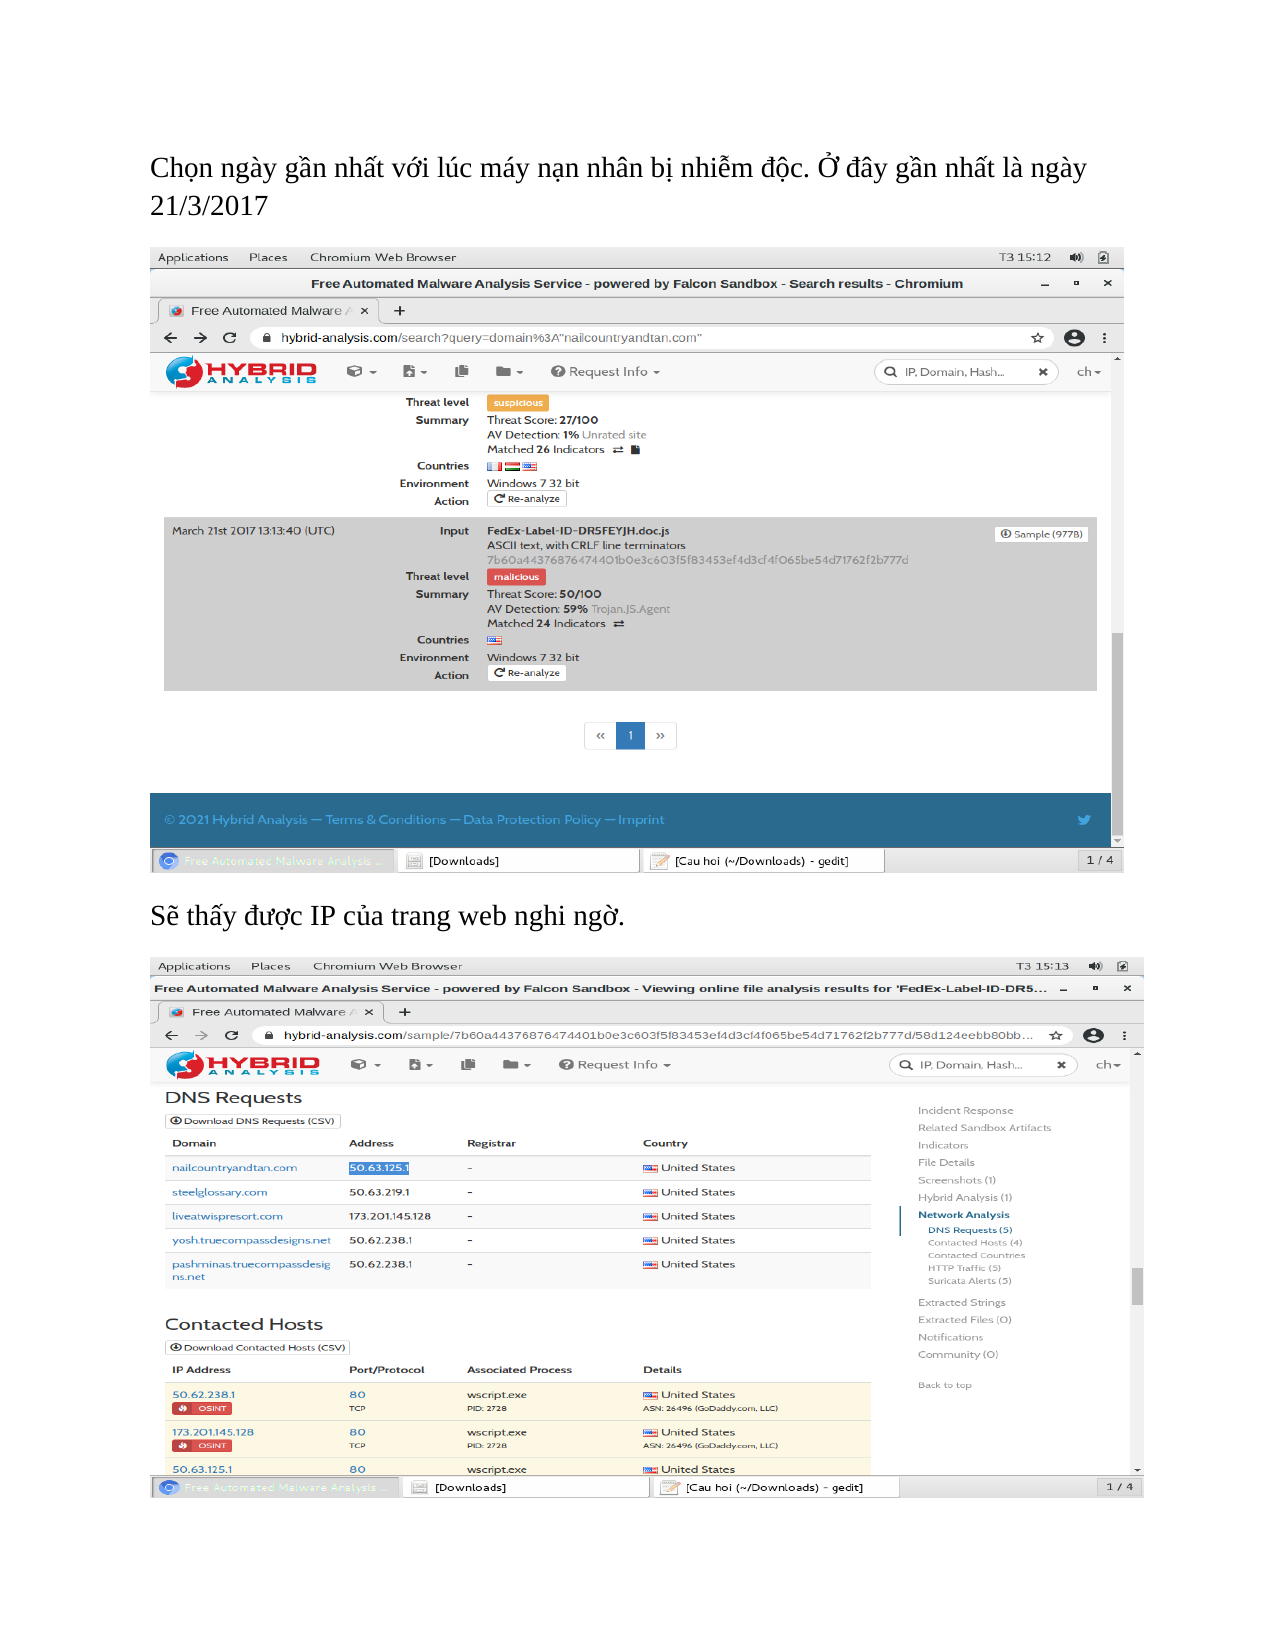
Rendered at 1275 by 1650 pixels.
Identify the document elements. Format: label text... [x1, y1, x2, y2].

picture [150, 247, 1124, 873]
picture [150, 957, 1144, 1498]
text Sẽ thấy được IP của trang web nghi ngờ. [150, 898, 1125, 931]
text Chọn ngày gần nhất với lúc máy nạn nhân bị nhiễm độc. Ở đây gần nhất là ngày 21/3/2017 [150, 150, 1125, 222]
